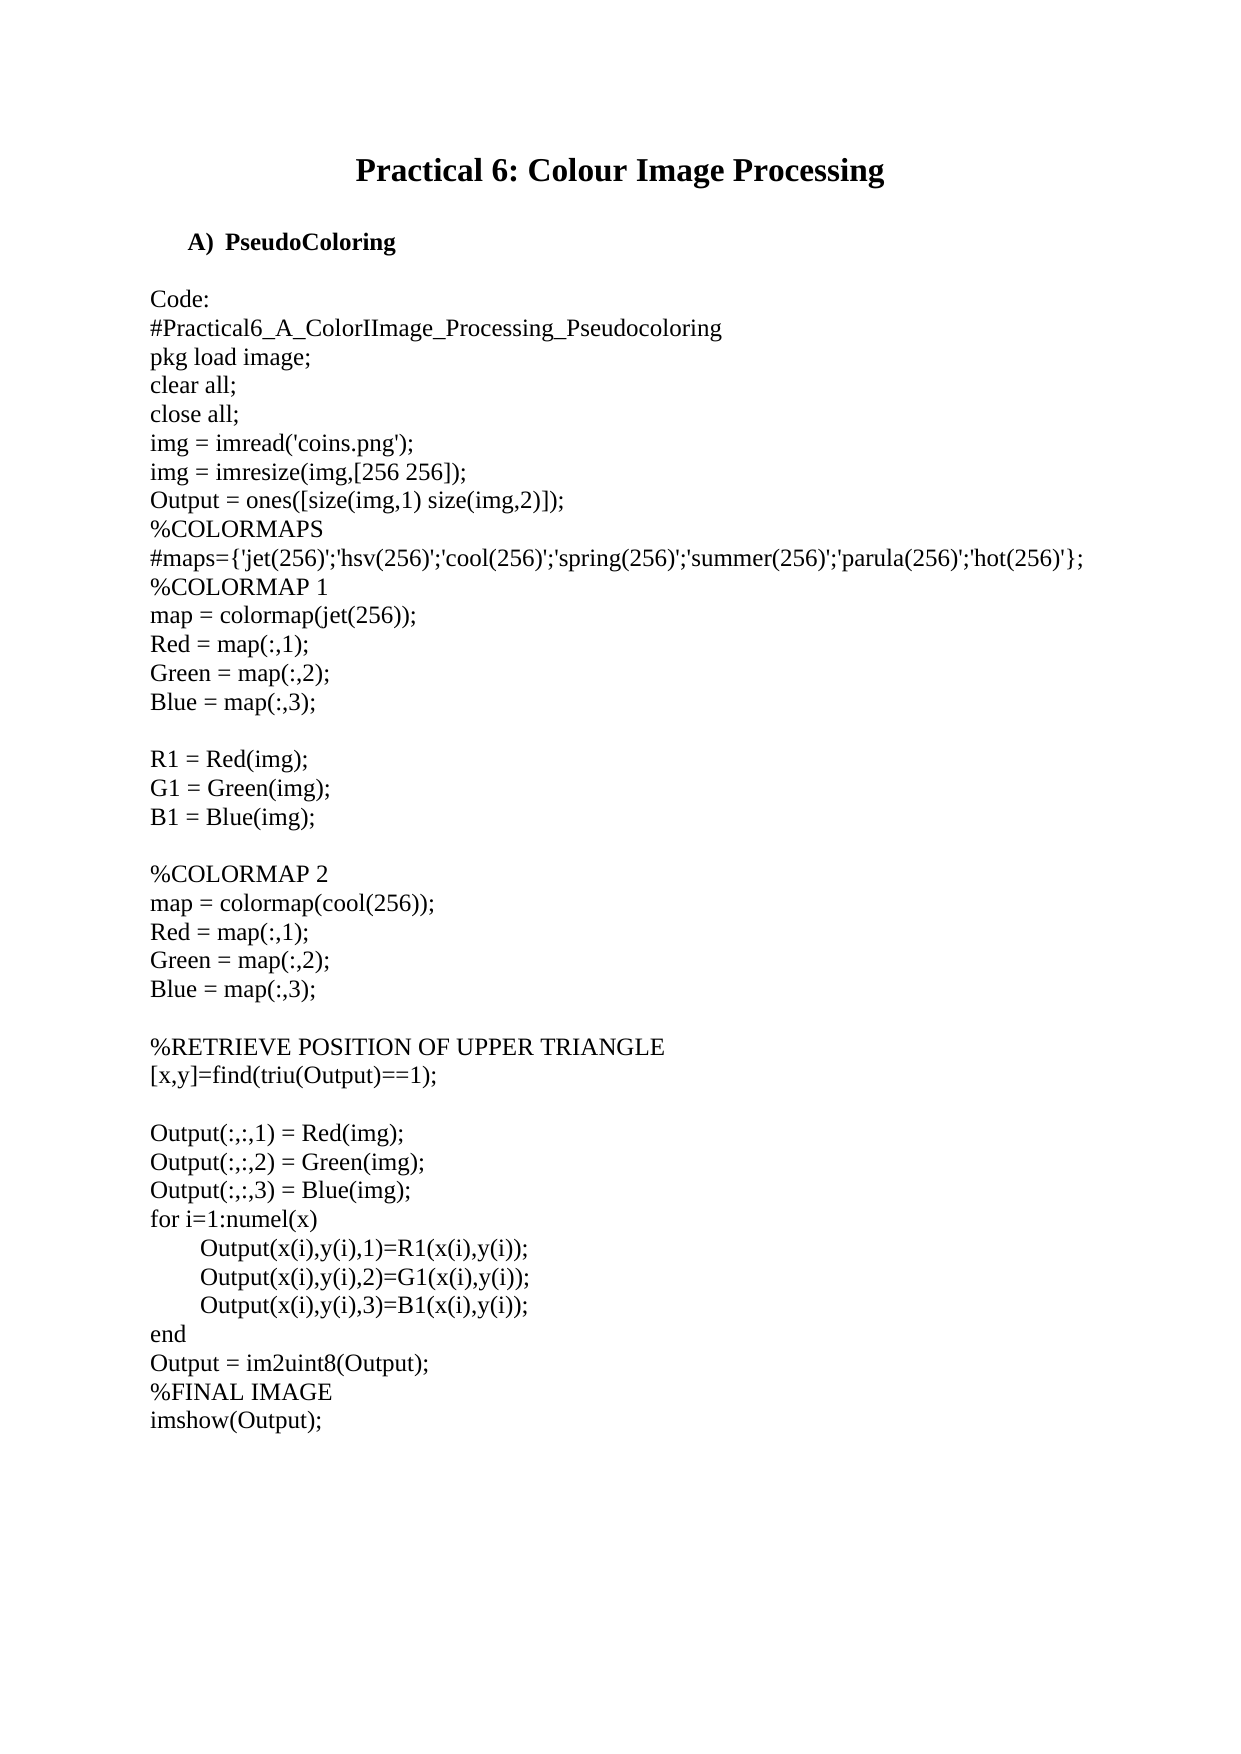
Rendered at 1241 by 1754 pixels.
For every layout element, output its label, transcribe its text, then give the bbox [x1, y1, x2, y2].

text Output = im2uint8(Output); [150, 1348, 1090, 1377]
text Blue = map(:,3); [150, 974, 1090, 1003]
text %COLORMAPS [150, 514, 1090, 543]
text imshow(Output); [150, 1405, 1090, 1434]
text close all; [150, 399, 1090, 428]
text Output(x(i),y(i),1)=R1(x(i),y(i)); [150, 1233, 1090, 1262]
text Code: [150, 284, 1090, 313]
text Output(:,:,1) = Red(img); [150, 1118, 1090, 1147]
text pkg load image; [150, 342, 1090, 370]
text [x,y]=find(triu(Output)==1); [150, 1060, 1090, 1089]
text B1 = Blue(img); [150, 802, 1090, 830]
text Output(:,:,3) = Blue(img); [150, 1175, 1090, 1204]
text map = colormap(jet(256)); [150, 600, 1090, 629]
text %COLORMAP 2 [150, 859, 1090, 888]
text Red = map(:,1); [150, 917, 1090, 945]
text end [150, 1319, 1090, 1348]
text Red = map(:,1); [150, 629, 1090, 658]
text %RETRIEVE POSITION OF UPPER TRIANGLE [150, 1032, 1090, 1060]
text Output(x(i),y(i),2)=G1(x(i),y(i)); [150, 1262, 1090, 1290]
text #Practical6_A_ColorIImage_Processing_Pseudocoloring [150, 313, 1090, 342]
text clear all; [150, 370, 1090, 399]
text G1 = Green(img); [150, 773, 1090, 802]
text #maps={'jet(256)';'hsv(256)';'cool(256)';'spring(256)';'summer(256)';'parula(256)';'hot(256)'}; [150, 543, 1090, 572]
text Output = ones([size(img,1) size(img,2)]); [150, 485, 1090, 514]
text for i=1:numel(x) [150, 1204, 1090, 1233]
text %COLORMAP 1 [150, 572, 1090, 600]
text %FINAL IMAGE [150, 1377, 1090, 1405]
text Practical 6: Colour Image Processing [150, 150, 1090, 188]
text Output(:,:,2) = Green(img); [150, 1147, 1090, 1175]
text Green = map(:,2); [150, 945, 1090, 974]
text map = colormap(cool(256)); [150, 888, 1090, 917]
list PseudoColoring [187, 227, 1090, 255]
text Output(x(i),y(i),3)=B1(x(i),y(i)); [150, 1290, 1090, 1319]
text img = imread('coins.png'); [150, 428, 1090, 457]
text Blue = map(:,3); [150, 687, 1090, 715]
text Green = map(:,2); [150, 658, 1090, 687]
text img = imresize(img,[256 256]); [150, 457, 1090, 485]
text R1 = Red(img); [150, 744, 1090, 773]
